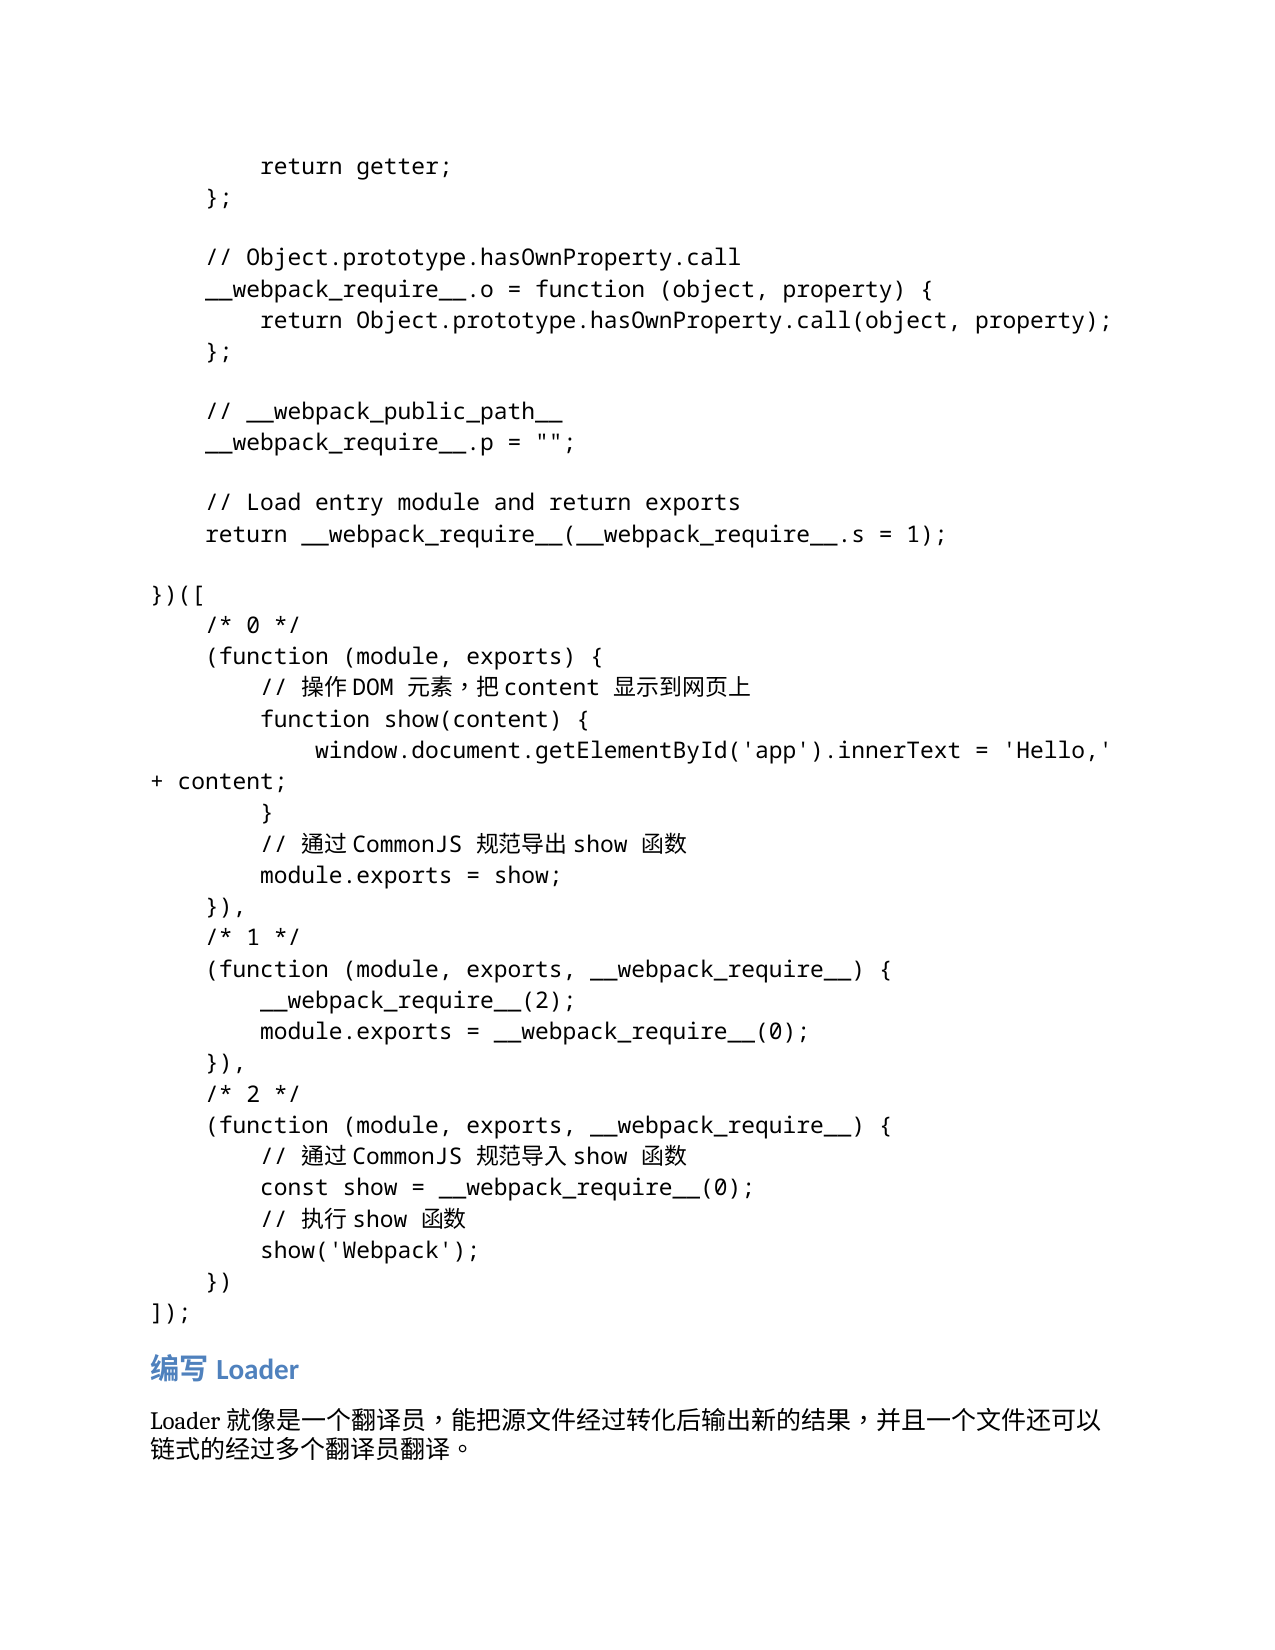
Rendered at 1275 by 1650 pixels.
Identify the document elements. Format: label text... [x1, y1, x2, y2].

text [150, 150, 1125, 1327]
text Loader 就像是一个翻译员，能把源文件经过转化后输出新的结果，并且一个文件还可以链式的经过多个翻译员翻译。 [150, 1407, 1125, 1464]
subtitle 编写 Loader [150, 1348, 1125, 1388]
